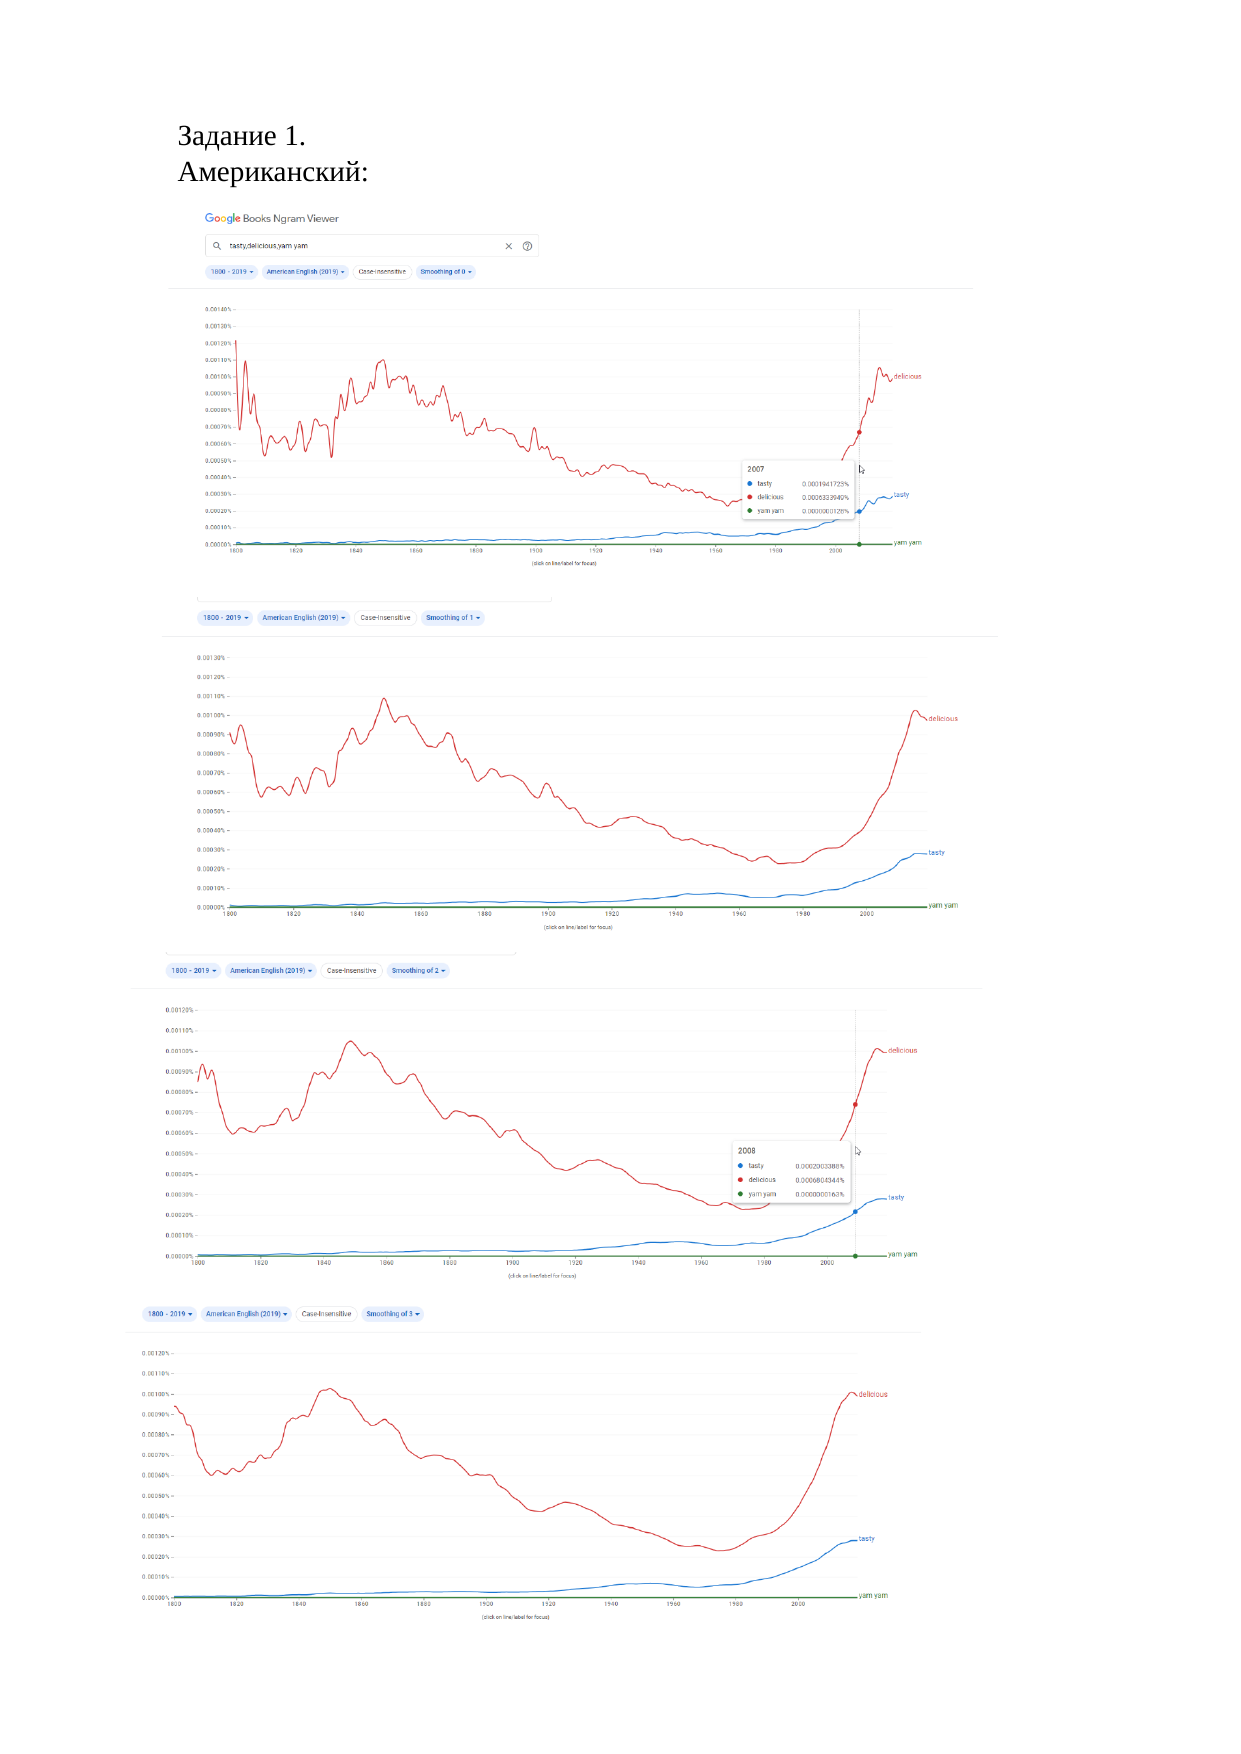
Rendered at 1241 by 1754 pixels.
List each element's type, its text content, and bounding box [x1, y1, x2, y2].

picture [166, 204, 973, 589]
picture [160, 597, 998, 941]
picture [129, 952, 983, 1290]
text Задание 1. Американский: [177, 118, 1152, 188]
picture [123, 1301, 921, 1633]
